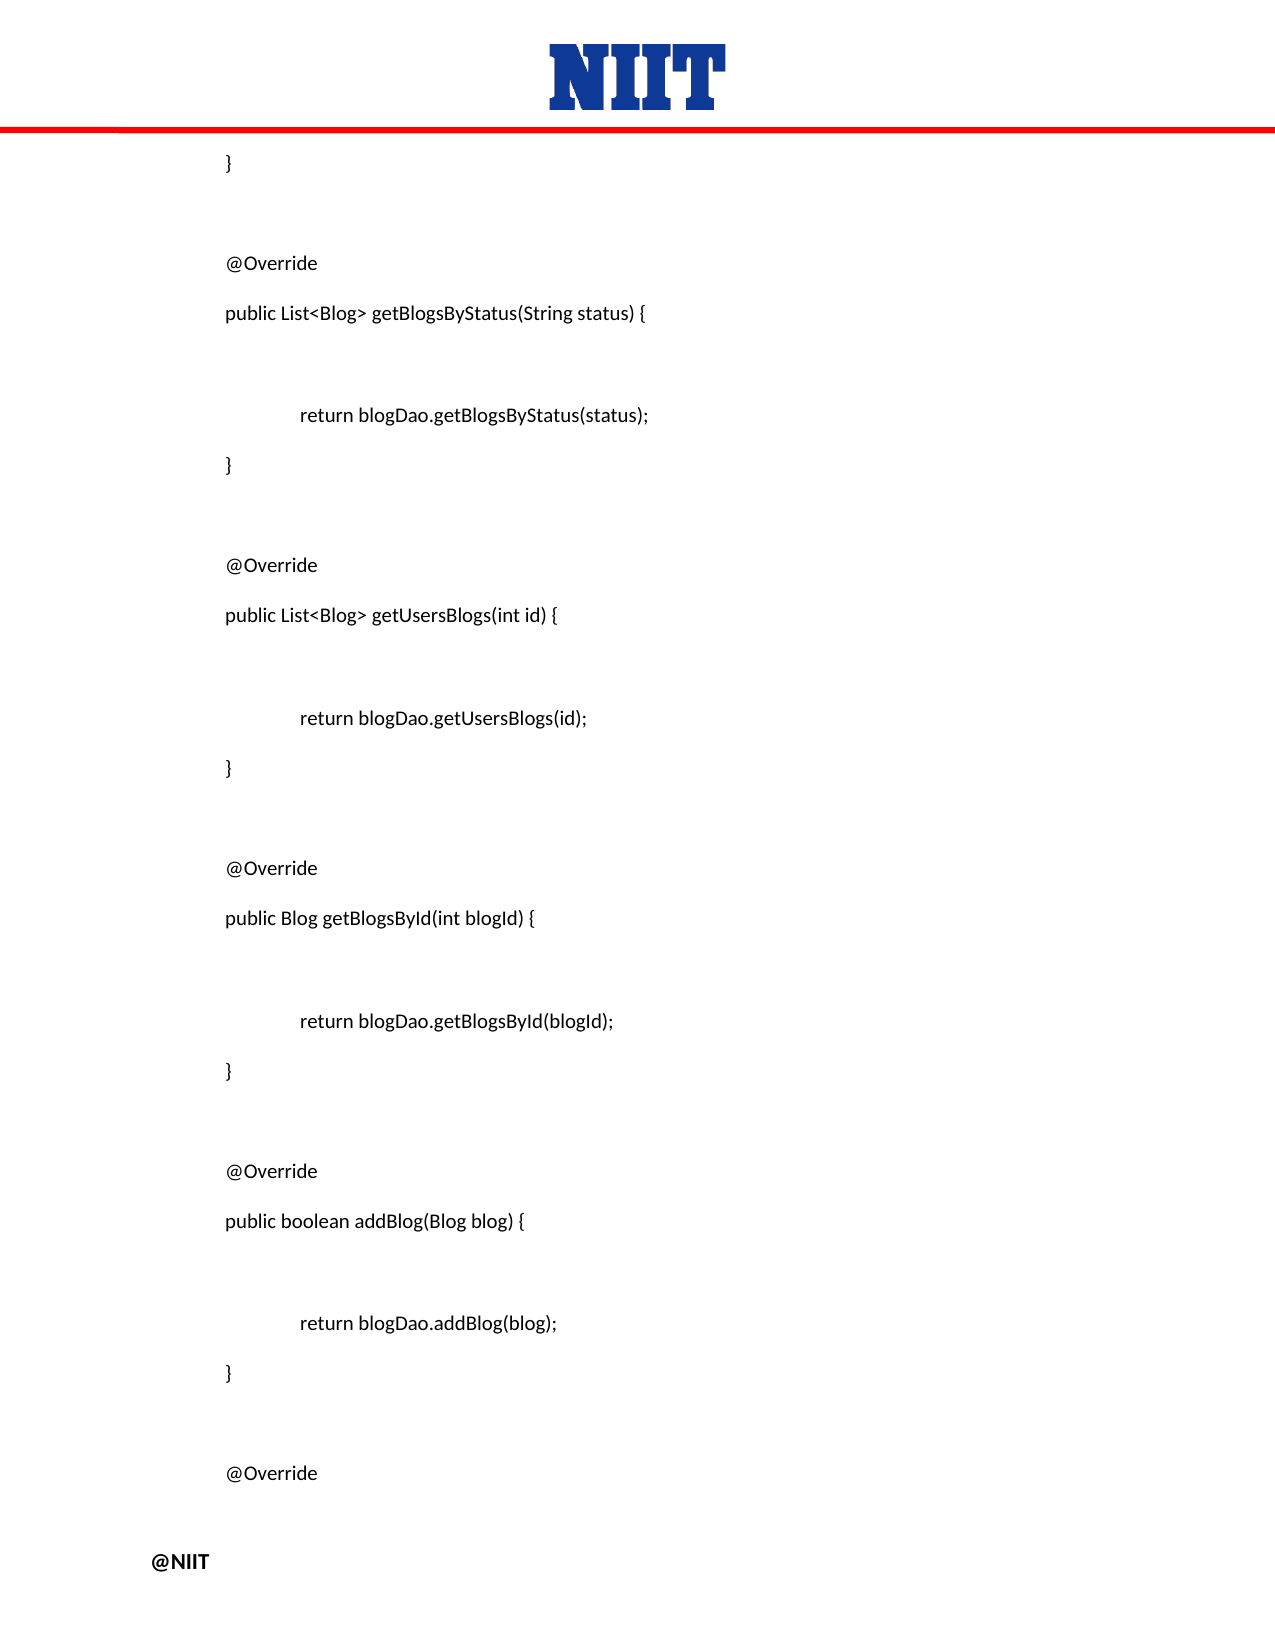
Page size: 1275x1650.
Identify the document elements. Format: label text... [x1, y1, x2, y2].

text return blogDao.getBlogsByStatus(status); [150, 403, 1125, 428]
text @Override [150, 1460, 1125, 1486]
text @Override [150, 855, 1125, 881]
text @Override [150, 1158, 1125, 1183]
text public List<Blog> getUsersBlogs(int id) { [150, 603, 1125, 628]
text } [150, 150, 1125, 175]
text } [150, 453, 1125, 478]
text public boolean addBlog(Blog blog) { [150, 1208, 1125, 1233]
text public Blog getBlogsById(int blogId) { [150, 905, 1125, 931]
text } [150, 1360, 1125, 1386]
text public List<Blog> getBlogsByStatus(String status) { [150, 300, 1125, 325]
text } [150, 755, 1125, 781]
text @Override [150, 553, 1125, 578]
text } [150, 1058, 1125, 1083]
picture [549, 44, 726, 110]
text @Override [150, 250, 1125, 275]
text return blogDao.getUsersBlogs(id); [150, 705, 1125, 731]
text return blogDao.getBlogsById(blogId); [150, 1008, 1125, 1033]
text return blogDao.addBlog(blog); [150, 1310, 1125, 1336]
